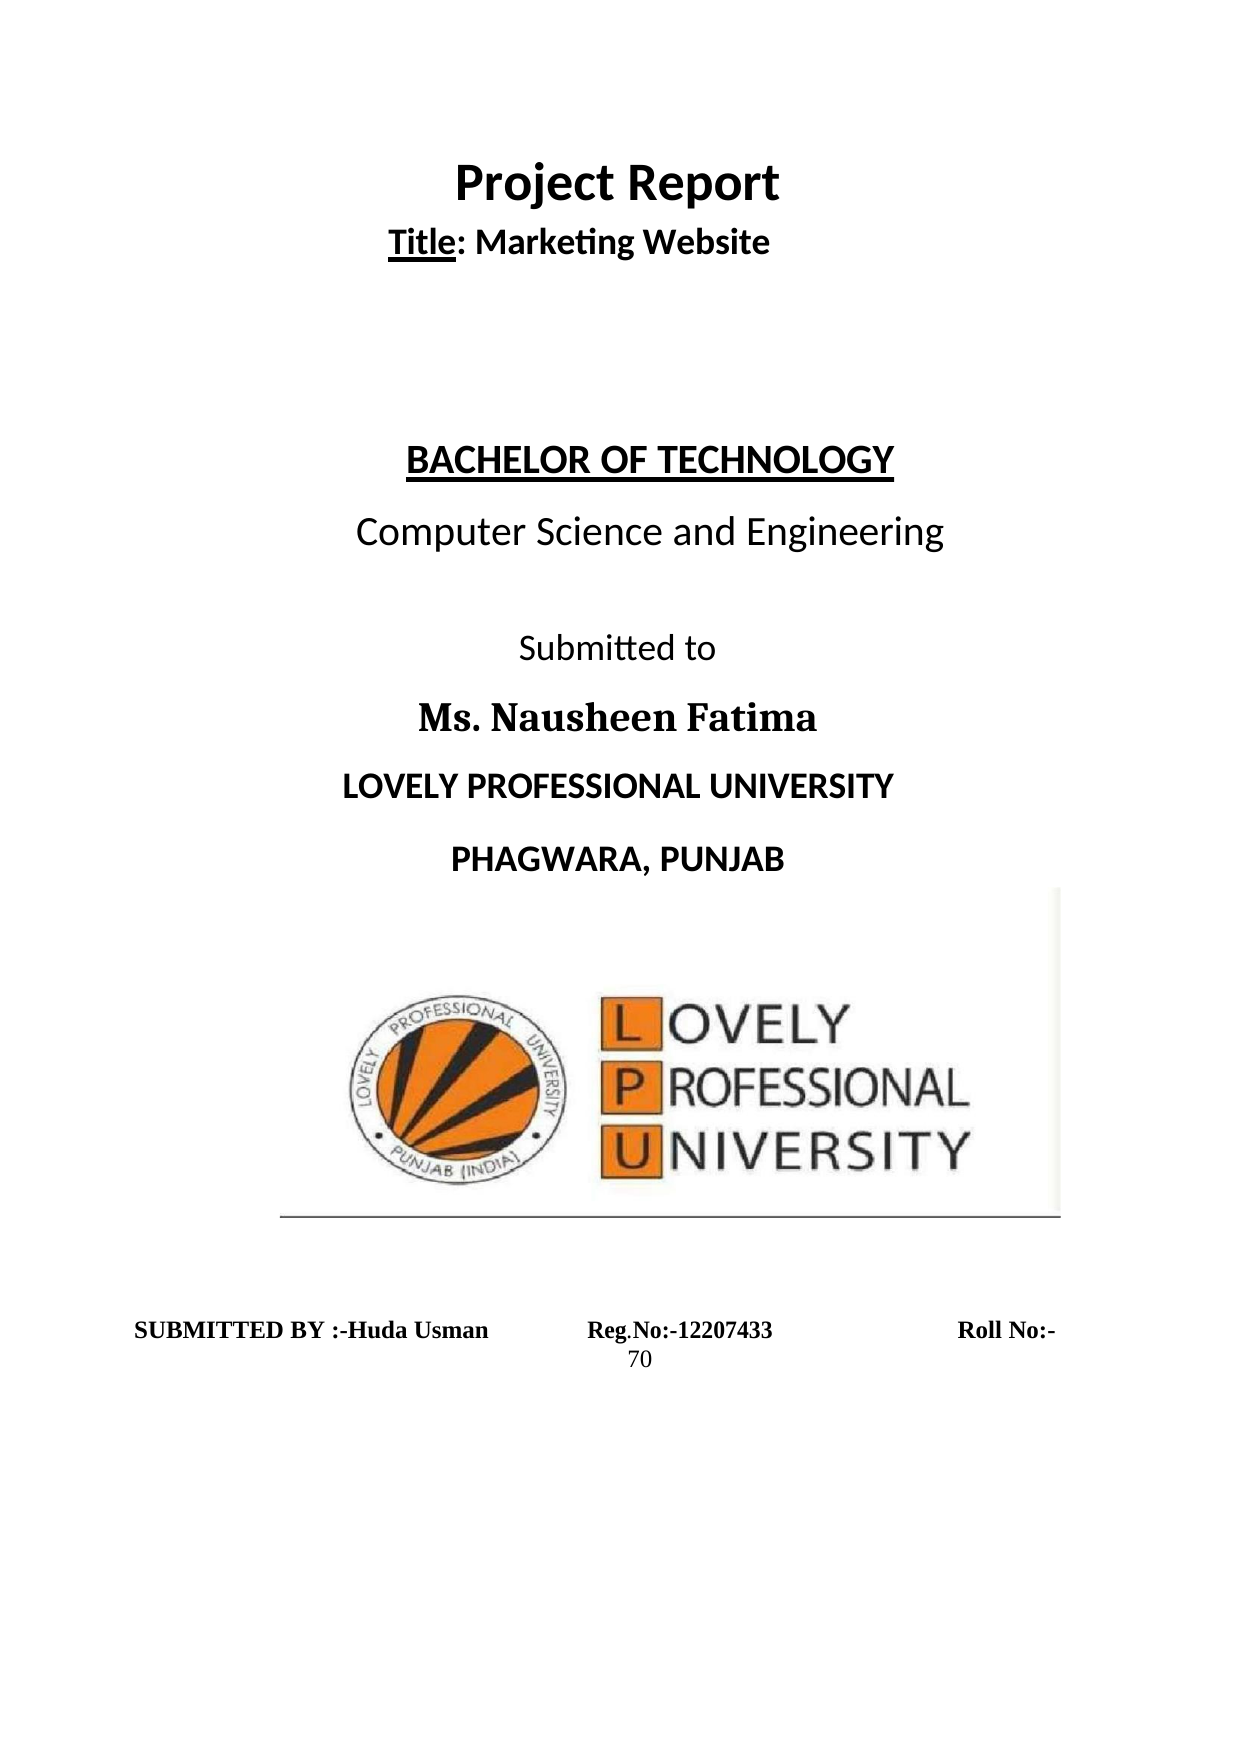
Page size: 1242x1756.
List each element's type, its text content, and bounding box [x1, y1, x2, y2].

picture [279, 887, 1061, 1218]
text 70 [77, 1344, 1202, 1373]
subtitle Ms. Nausheen Fatima [252, 694, 983, 742]
subtitle BACHELOR OF TECHNOLOGY [252, 433, 1048, 484]
text SUBMITTED BY :-Huda Usman Reg.No:-12207433 Roll No:- [77, 1316, 1112, 1344]
text Title: Marketing Website [248, 218, 910, 264]
text Submitted to [252, 624, 983, 670]
text Computer Science and Engineering [188, 505, 1112, 556]
text Project Report [252, 150, 983, 213]
text LOVELY PROFESSIONAL UNIVERSITY PHAGWARA, PUNJAB [252, 762, 983, 881]
